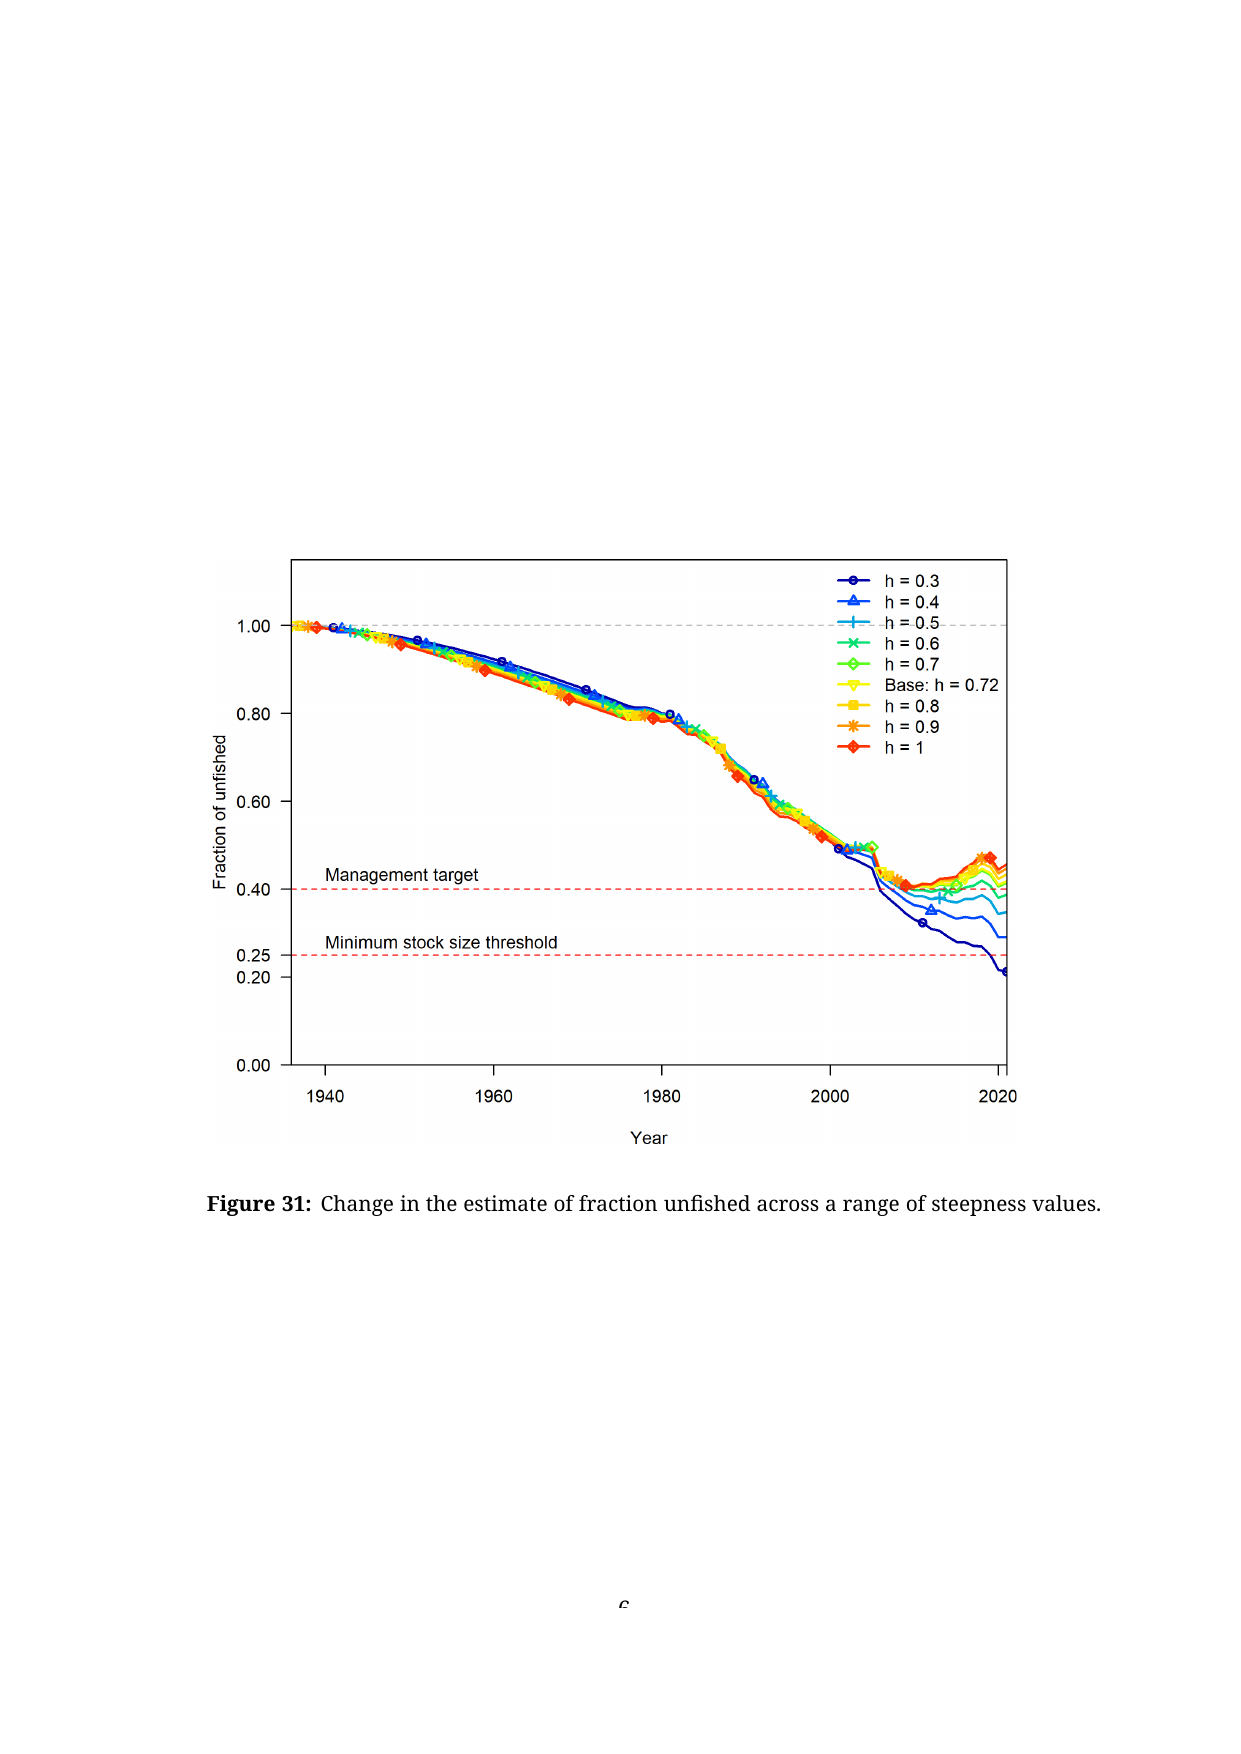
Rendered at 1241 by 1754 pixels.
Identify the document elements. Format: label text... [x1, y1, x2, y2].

picture [212, 559, 1017, 1144]
text Figure 31: Change in the estimate of fraction unfished across a range of steepness values. [207, 1189, 1132, 1218]
